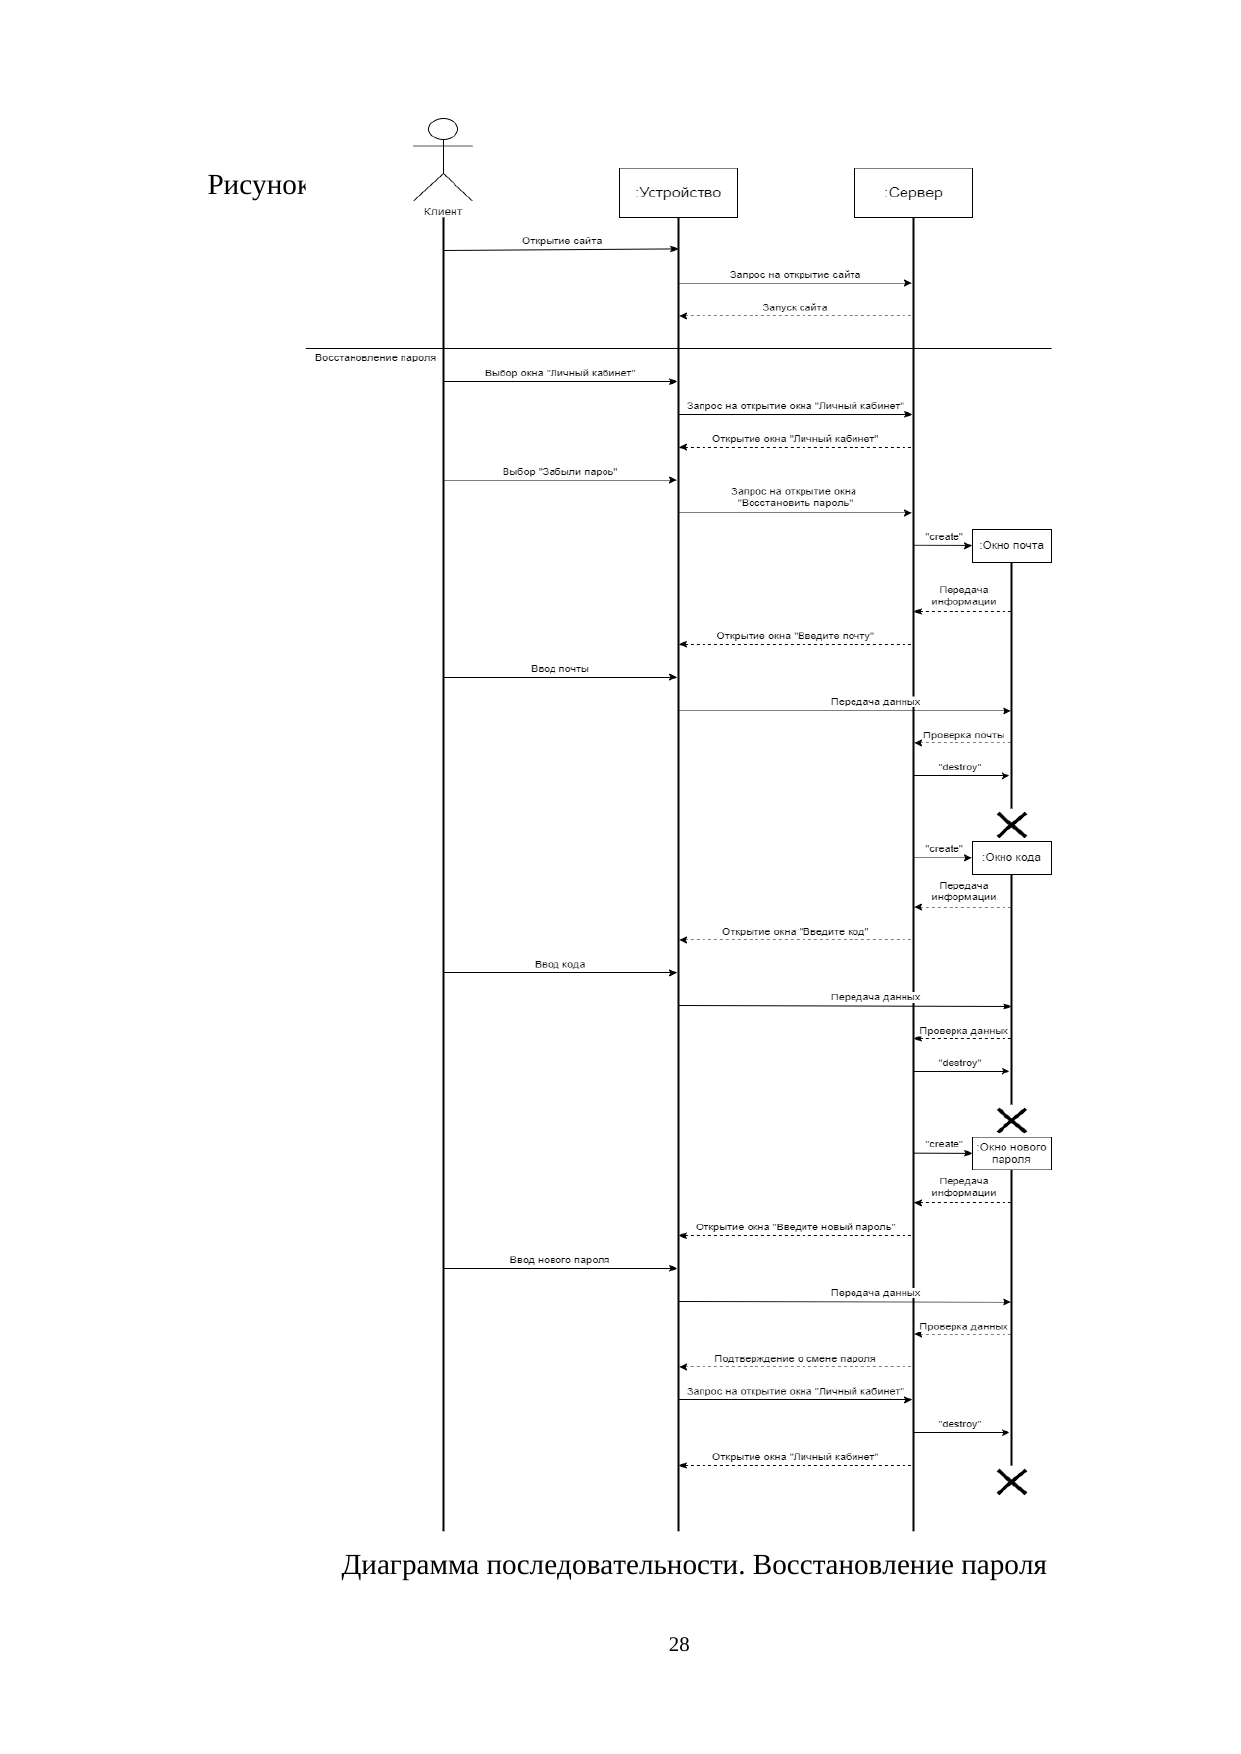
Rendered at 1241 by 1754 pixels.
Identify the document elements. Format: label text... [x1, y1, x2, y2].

picture [305, 118, 1053, 1532]
